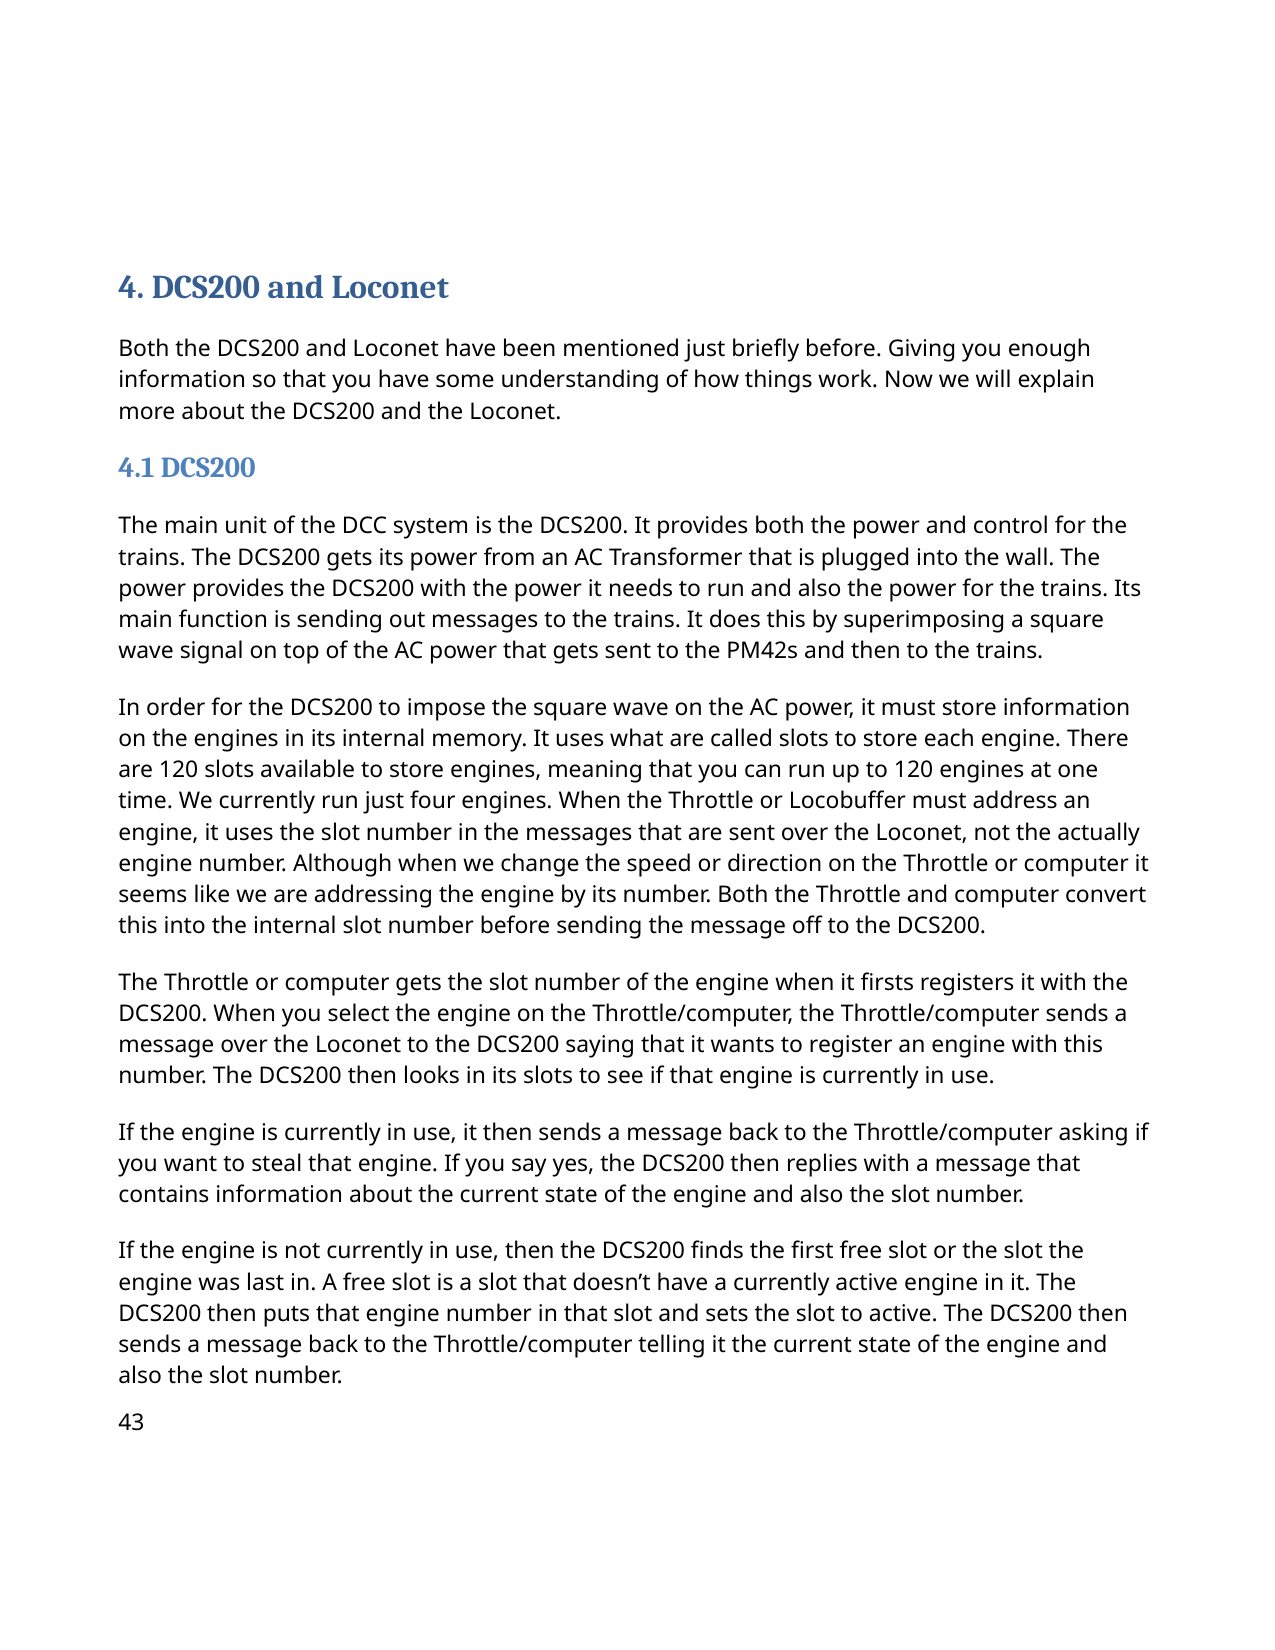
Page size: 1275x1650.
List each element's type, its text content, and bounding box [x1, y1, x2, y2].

text If the engine is not currently in use, then the DCS200 finds the first free slot or the slot the engine was last in. A free slot is a slot that doesn’t have a currently active engine in it. The DCS200 then puts that engine number in that slot and sets the slot to active. The DCS200 then sends a message back to the Throttle/computer telling it the current state of the engine and also the slot number. [118, 1234, 1157, 1391]
text If the engine is currently in use, it then sends a message back to the Throttle/computer asking if you want to steal that engine. If you say yes, the DCS200 then replies with a message that contains information about the current state of the engine and also the slot number. [118, 1116, 1157, 1209]
subtitle 4. DCS200 and Loconet [118, 269, 1157, 307]
text The main unit of the DCC system is the DCS200. It provides both the power and control for the trains. The DCS200 gets its power from an AC Transformer that is plugged into the wall. The power provides the DCS200 with the power it needs to run and also the power for the trains. Its main function is sending out messages to the trains. It does this by superimposing a square wave signal on top of the AC power that gets sent to the PM42s and then to the trains. [118, 509, 1157, 666]
text The Throttle or computer gets the slot number of the engine when it firsts registers it with the DCS200. When you select the engine on the Throttle/computer, the Throttle/computer sends a message over the Loconet to the DCS200 saying that it wants to register an engine with this number. The DCS200 then looks in its slots to see if that engine is currently in use. [118, 966, 1157, 1091]
text In order for the DCS200 to impose the square wave on the AC power, it must store information on the engines in its internal memory. It uses what are called slots to store each engine. There are 120 slots available to store engines, meaning that you can run up to 120 engines at one time. We currently run just four engines. When the Throttle or Locobuffer must address an engine, it uses the slot number in the messages that are sent over the Loconet, not the actually engine number. Although when we change the speed or direction on the Throttle or computer it seems like we are addressing the engine by its number. Both the Throttle and computer convert this into the internal slot number before sending the message off to the DCS200. [118, 691, 1157, 941]
subtitle 4.1 DCS200 [118, 451, 1157, 484]
text Both the DCS200 and Loconet have been mentioned just briefly before. Giving you enough information so that you have some understanding of how things work. Now we will explain more about the DCS200 and the Loconet. [118, 332, 1157, 426]
